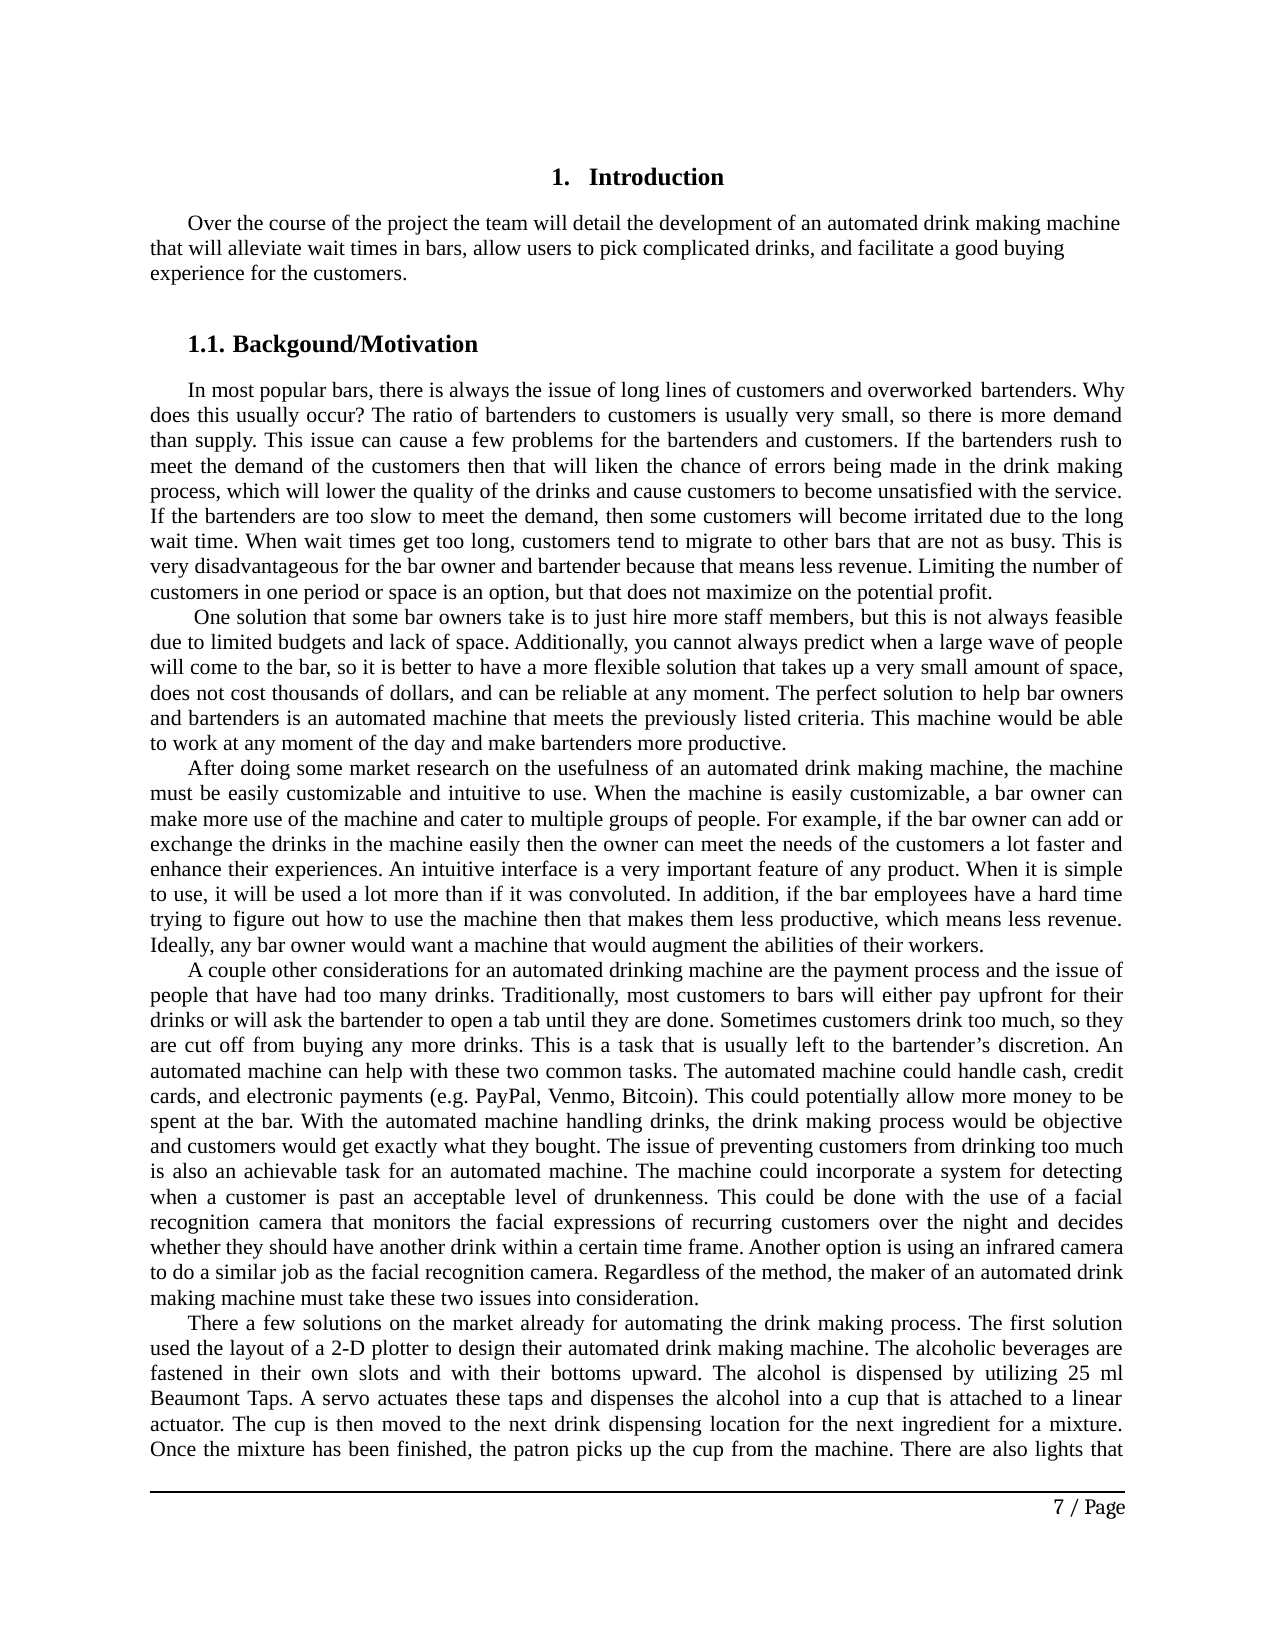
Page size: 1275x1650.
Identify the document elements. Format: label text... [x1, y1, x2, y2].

text Over the course of the project the team will detail the development of an automated drink making machine that will alleviate wait times in bars, allow users to pick complicated drinks, and facilitate a good buying experience for the customers. [150, 210, 1125, 286]
text One solution that some bar owners take is to just hire more staff members, but this is not always feasible due to limited budgets and lack of space. Additionally, you cannot always predict when a large wave of people will come to the bar, so it is better to have a more flexible solution that takes up a very small amount of space, does not cost thousands of dollars, and can be reliable at any moment. The perfect solution to help bar owners and bartenders is an automated machine that meets the previously listed criteria. This machine would be able to work at any moment of the day and make bartenders more productive. [150, 604, 1125, 755]
text A couple other considerations for an automated drinking machine are the payment process and the issue of people that have had too many drinks. Traditionally, most customers to bars will either pay upfront for their drinks or will ask the bartender to open a tab until they are done. Sometimes customers drink too much, so they are cut off from buying any more drinks. This is a task that is usually left to the bartender’s discretion. An automated machine can help with these two common tasks. The automated machine could handle cash, credit cards, and electronic payments (e.g. PayPal, Venmo, Bitcoin). This could potentially allow more money to be spent at the bar. With the automated machine handling drinks, the drink making process would be objective and customers would get exactly what they bought. The issue of preventing customers from drinking too much is also an achievable task for an automated machine. The machine could incorporate a system for detecting when a customer is past an acceptable level of drunkenness. This could be done with the use of a facial recognition camera that monitors the facial expressions of recurring customers over the night and decides whether they should have another drink within a certain time frame. Another option is using an infrared camera to do a similar job as the facial recognition camera. Regardless of the method, the maker of an automated drink making machine must take these two issues into consideration. [150, 957, 1125, 1310]
text After doing some market research on the usefulness of an automated drink making machine, the machine must be easily customizable and intuitive to use. When the machine is easily customizable, a bar owner can make more use of the machine and cater to multiple groups of people. For example, if the bar owner can add or exchange the drinks in the machine easily then the owner can meet the needs of the customers a lot faster and enhance their experiences. An intuitive interface is a very important feature of any product. When it is simple to use, it will be used a lot more than if it was convoluted. In addition, if the bar employees have a hard time trying to figure out how to use the machine then that makes them less productive, which means less revenue. Ideally, any bar owner would want a machine that would augment the abilities of their workers. [150, 755, 1125, 957]
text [150, 1310, 1125, 1461]
list Introduction [150, 162, 1125, 191]
text In most popular bars, there is always the issue of long lines of customers and overworked bartenders. Why does this usually occur? The ratio of bartenders to customers is usually very small, so there is more demand than supply. This issue can cause a few problems for the bartenders and customers. If the bartenders rush to meet the demand of the customers then that will liken the chance of errors being made in the drink making process, which will lower the quality of the drinks and cause customers to become unsatisfied with the service. If the bartenders are too slow to meet the demand, then some customers will become irritated due to the long wait time. When wait times get too long, customers tend to migrate to other bars that are not as busy. This is very disadvantageous for the bar owner and bartender because that means less revenue. Limiting the number of customers in one period or space is an option, but that does not maximize on the potential profit. [150, 377, 1125, 604]
list Backgound/Motivation [187, 329, 1125, 358]
